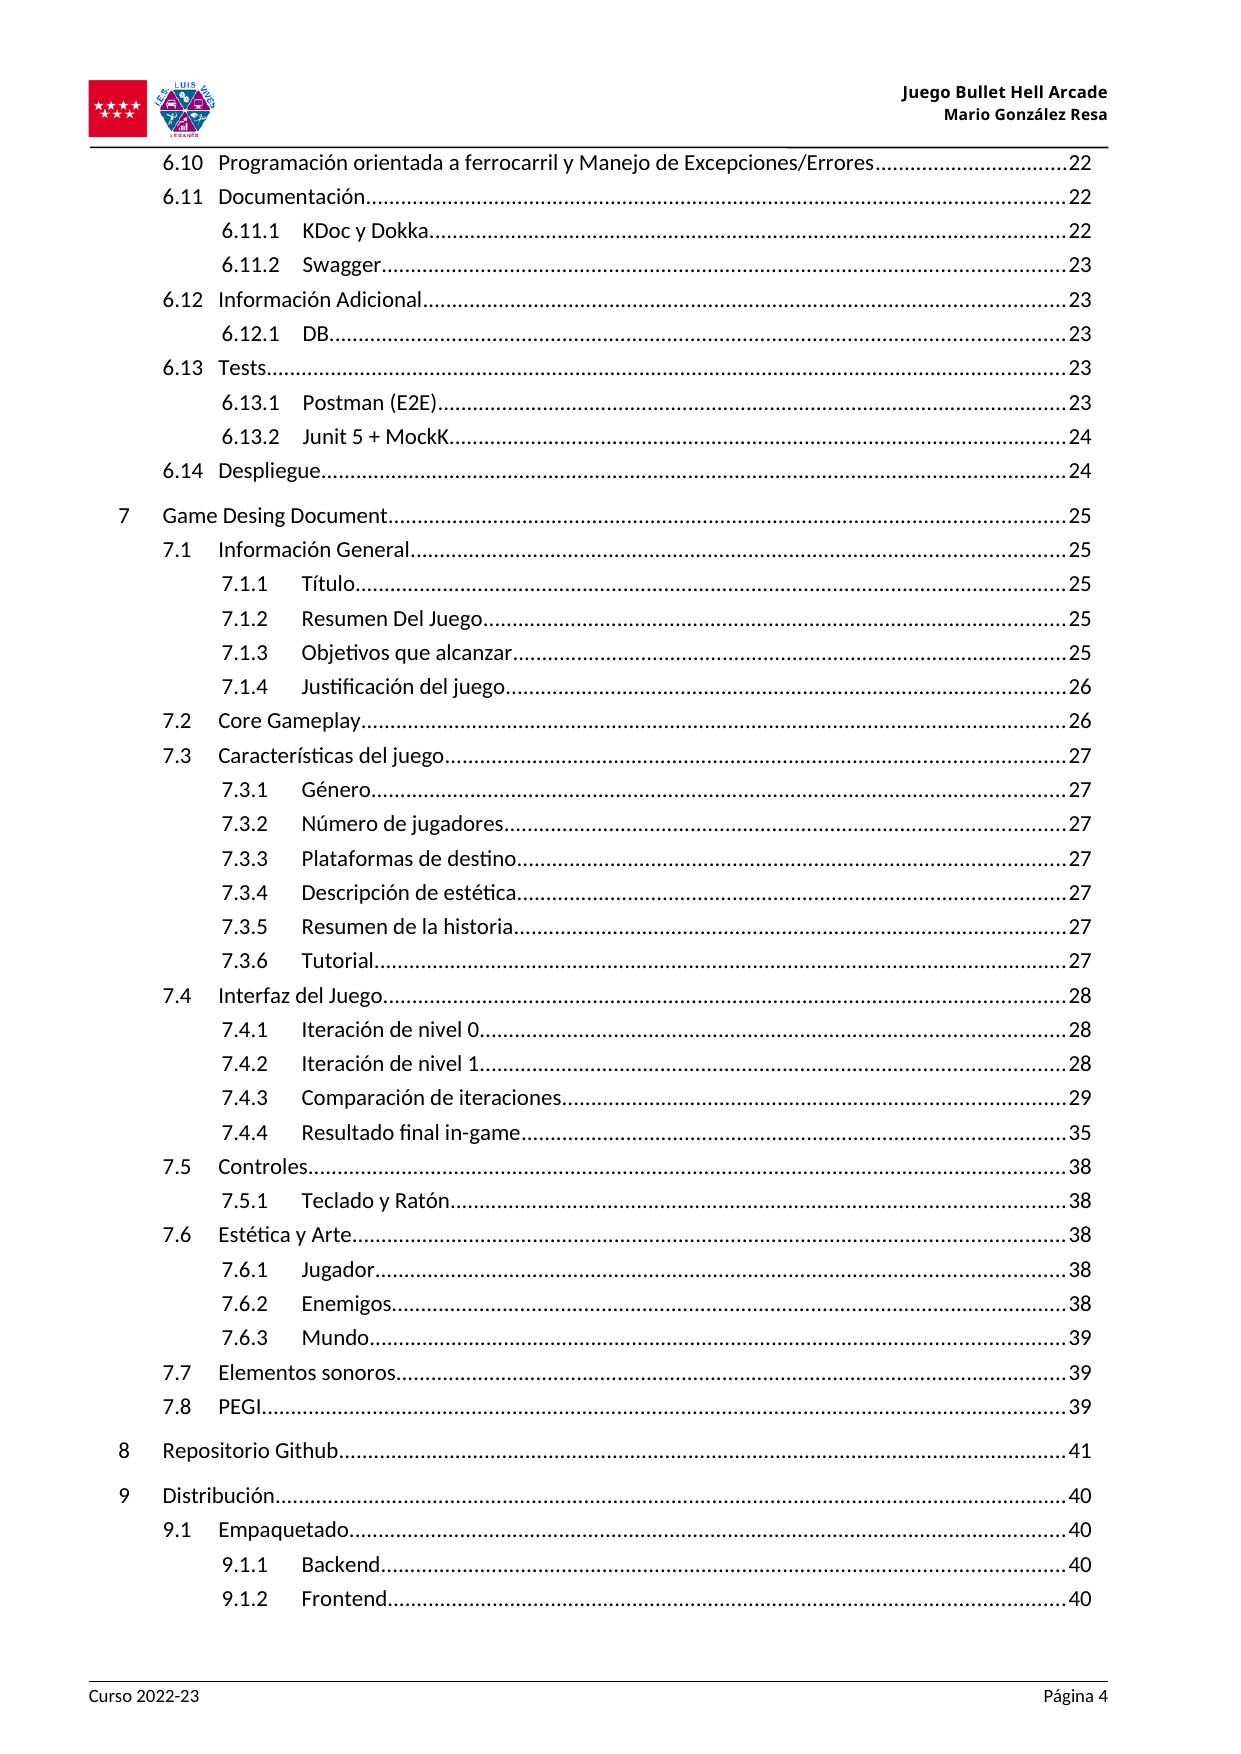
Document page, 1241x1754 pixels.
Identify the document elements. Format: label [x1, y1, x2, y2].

picture [87, 80, 215, 136]
